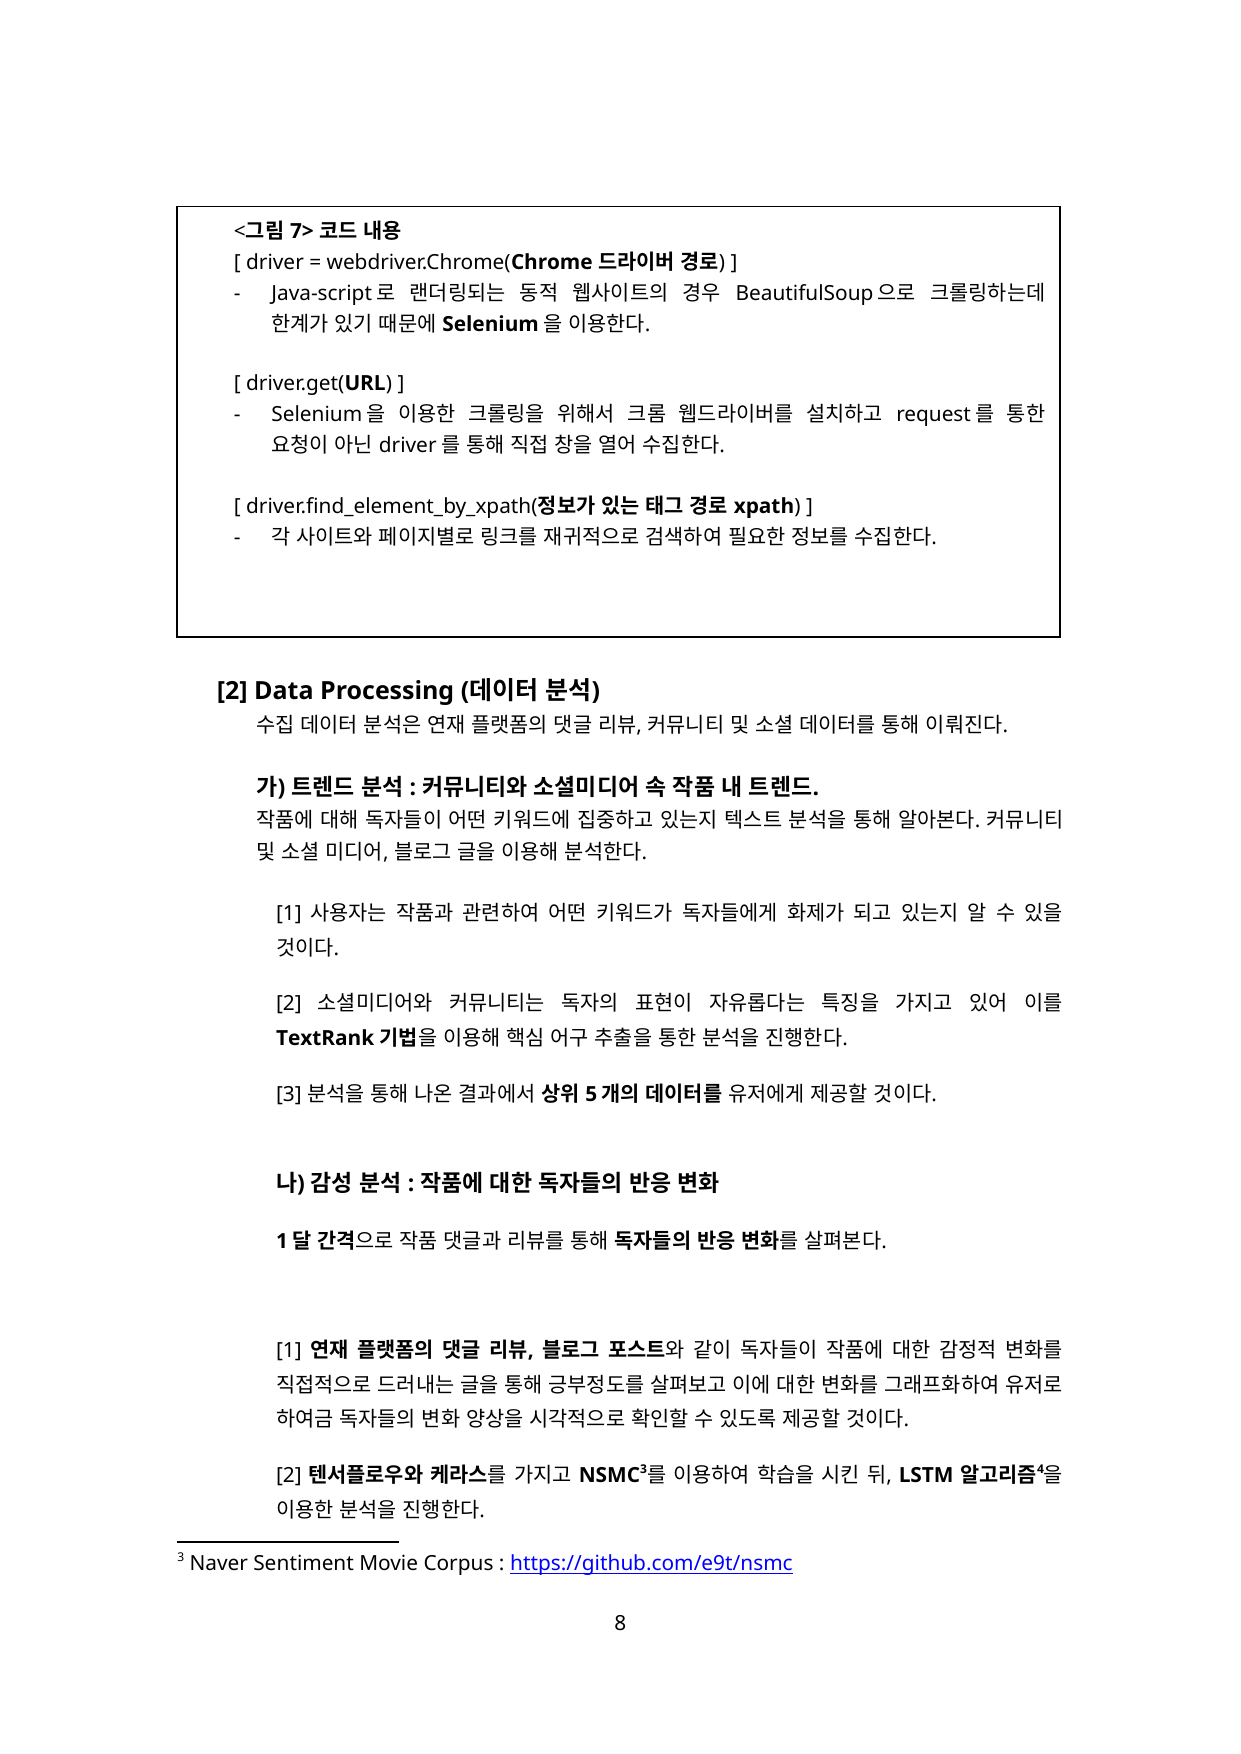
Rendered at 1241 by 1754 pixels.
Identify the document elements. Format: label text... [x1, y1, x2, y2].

text 수집 데이터 분석은 연재 플랫폼의 댓글 리뷰, 커뮤니티 및 소셜 데이터를 통해 이뤄진다. [256, 708, 1063, 738]
text [3] 분석을 통해 나온 결과에서 상위 5개의 데이터를 유저에게 제공할 것이다. [276, 1077, 1063, 1107]
text [2] 소셜미디어와 커뮤니티는 독자의 표현이 자유롭다는 특징을 가지고 있어 이를 TextRank 기법을 이용해 핵심 어구 추출을 통한 분석을 진행한다. [276, 986, 1063, 1051]
text 1달 간격으로 작품 댓글과 리뷰를 통해 독자들의 반응 변화를 살펴본다. [276, 1224, 1063, 1254]
text 작품에 대해 독자들이 어떤 키워드에 집중하고 있는지 텍스트 분석을 통해 알아본다. 커뮤니티 및 소셜 미디어, 블로그 글을 이용해 분석한다. [256, 803, 1063, 865]
text [2] 텐서플로우와 케라스를 가지고 NSMC를 이용하여 학습을 시킨 뒤, LSTM 알고리즘을 이용한 분석을 진행한다. [276, 1458, 1063, 1523]
text 나) 감성 분석 : 작품에 대한 독자들의 반응 변화 [276, 1165, 1063, 1198]
text [1] 사용자는 작품과 관련하여 어떤 키워드가 독자들에게 화제가 되고 있는지 알 수 있을 것이다. [276, 896, 1063, 961]
text [1] 연재 플랫폼의 댓글 리뷰, 블로그 포스트와 같이 독자들이 작품에 대한 감정적 변화를 직접적으로 드러내는 글을 통해 긍부정도를 살펴보고 이에 대한 변화를 그래프화하여 유저로 하여금 독자들의 변화 양상을 시각적으로 확인할 수 있도록 제공할 것이다. [276, 1333, 1063, 1433]
text 가) 트렌드 분석 : 커뮤니티와 소셜미디어 속 작품 내 트렌드. [256, 769, 1063, 802]
text [2] Data Processing (데이터 분석) [217, 670, 1063, 707]
